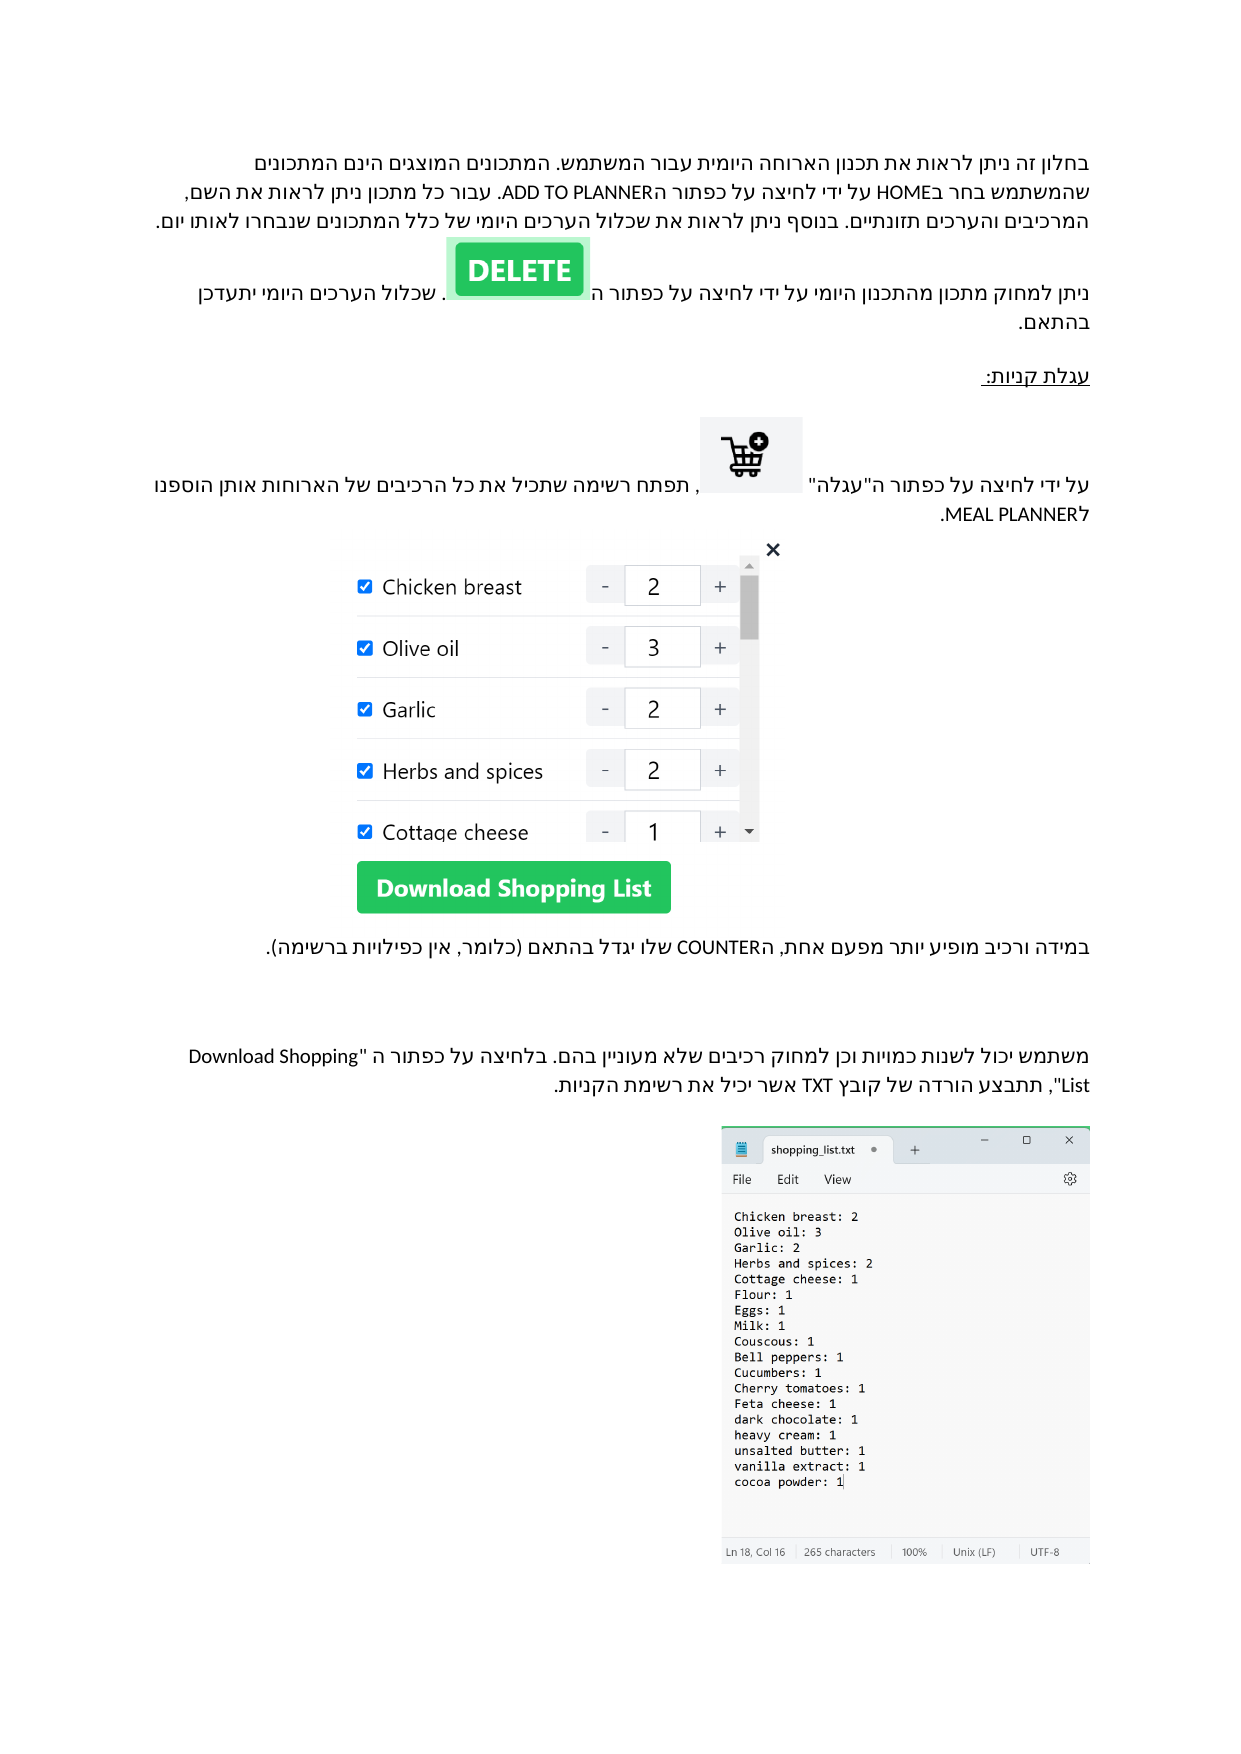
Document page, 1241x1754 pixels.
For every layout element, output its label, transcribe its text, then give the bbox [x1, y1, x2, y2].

text במידה ורכיב מופיע יותר מפעם אחת, הCOUNTER שלו יגדל בהתאם (כלומר, אין כפילויות ברשימה). [150, 934, 1090, 960]
picture [446, 237, 591, 300]
text בחלון זה ניתן לראות את תכנון הארוחה היומית עבור המשתמש. המתכונים המוצגים הינם המתכונים שהמשתמש בחר בHOME על ידי לחיצה על כפתור הADD TO PLANNER. עבור כל מתכון ניתן לראות את השם, המרכיבים והערכים תזונתיים. בנוסף ניתן לראות את שכלול הערכים היומי של כלל המתכונים שנבחרו לאותו יום. ניתן למחוק מתכון מהתכנון היומי על ידי לחיצה על כפתור ה. שכלול הערכים היומי יתעדכן בהתאם. [150, 150, 1090, 334]
text על ידי לחיצה על כפתור ה"עגלה" , תפתח רשימה שתכיל את כל הרכיבים של הארוחות אותן הוספנו לMEAL PLANNER. [150, 417, 1090, 527]
picture [330, 529, 786, 938]
text משתמש יכול לשנות כמויות וכן למחוק רכיבים שלא מעוניין בהם. בלחיצה על כפתור ה "Download Shopping List", תתבצע הורדה של קובץ TXT אשר יכיל את רשימת הקניות. [150, 1043, 1090, 1097]
picture [700, 417, 803, 493]
text עגלת קניות: [150, 363, 1090, 388]
picture [721, 1126, 1090, 1564]
